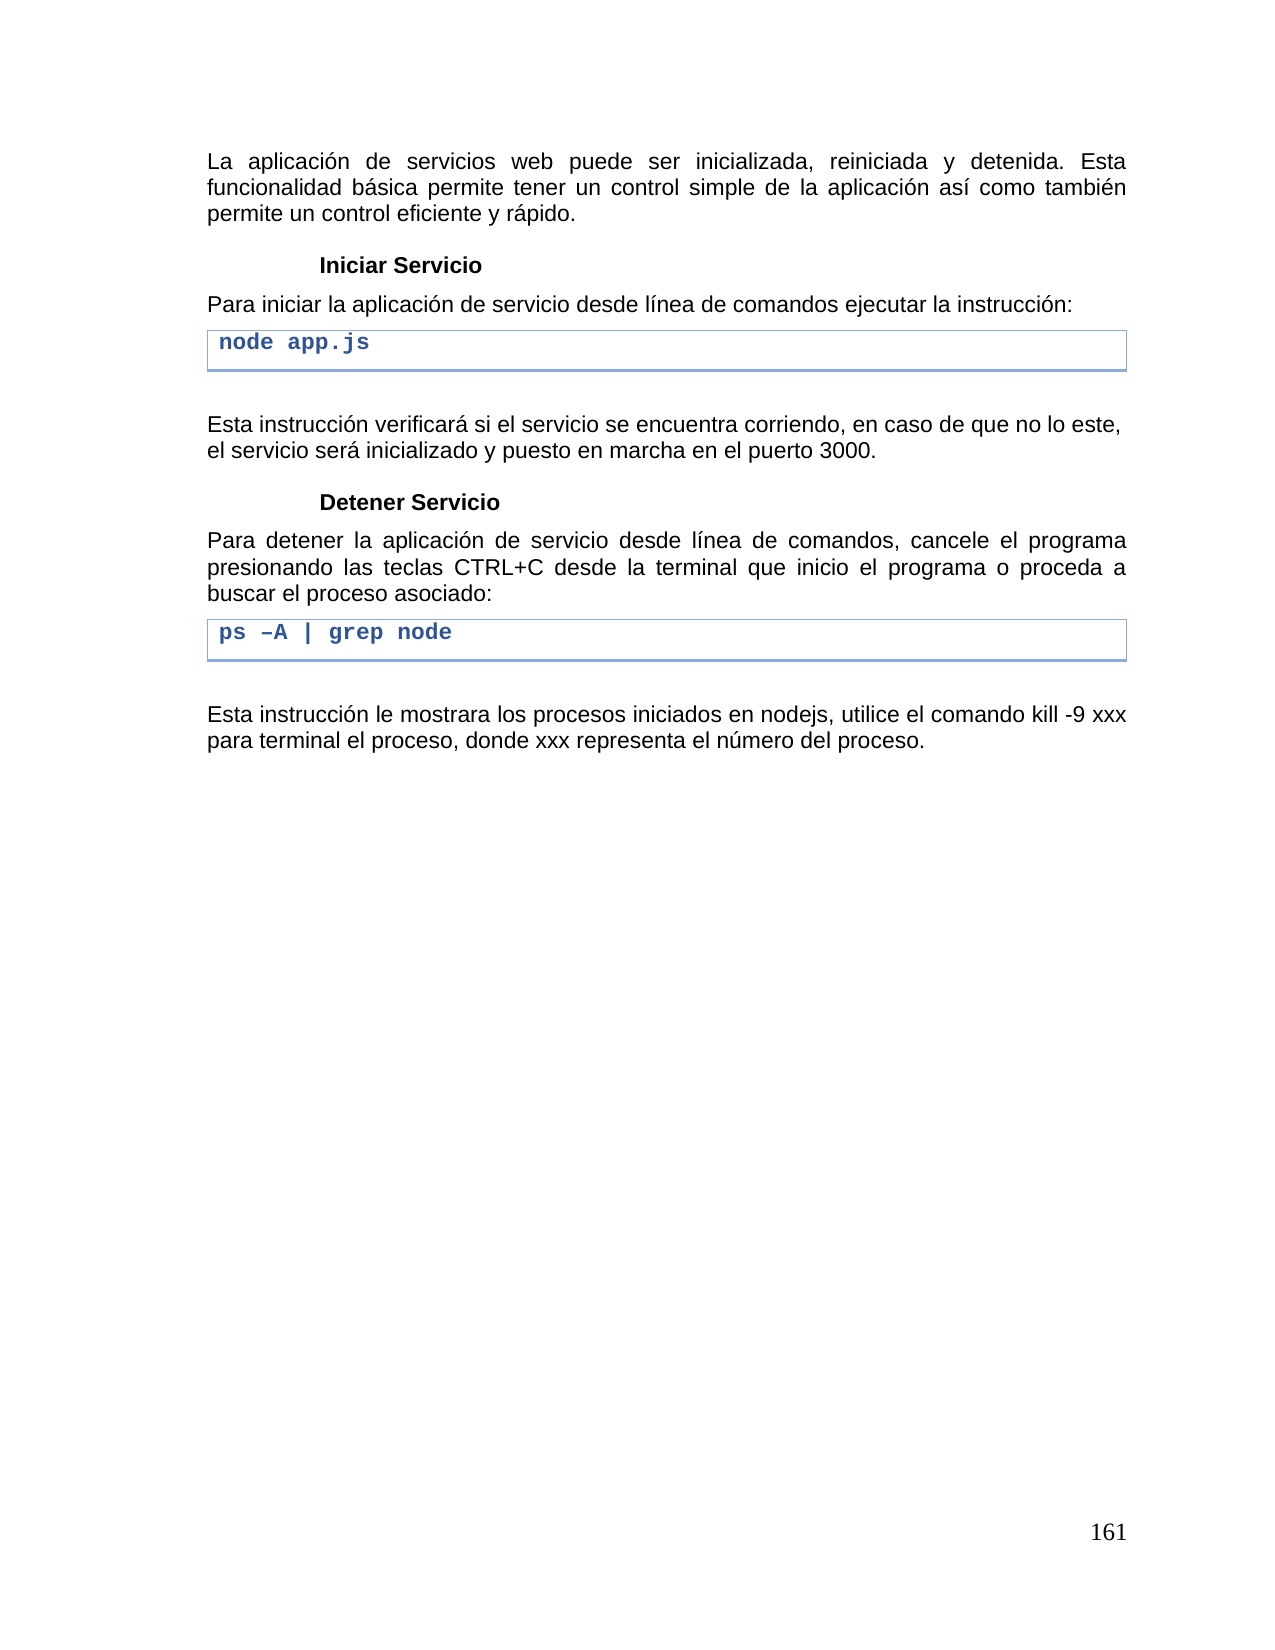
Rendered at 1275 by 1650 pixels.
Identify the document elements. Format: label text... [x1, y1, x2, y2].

text Esta instrucción verificará si el servicio se encuentra corriendo, en caso de que no lo este, el servicio será inicializado y puesto en marcha en el puerto 3000. [207, 411, 1127, 464]
subtitle Detener Servicio [319, 489, 1127, 515]
text Esta instrucción le mostrara los procesos iniciados en nodejs, utilice el comando kill -9 xxx para terminal el proceso, donde xxx representa el número del proceso. [207, 701, 1127, 753]
table_header ps –A | grep node [208, 620, 1126, 658]
text Para iniciar la aplicación de servicio desde línea de comandos ejecutar la instrucción: [207, 291, 1127, 317]
text La aplicación de servicios web puede ser inicializada, reiniciada y detenida. Esta funcionalidad básica permite tener un control simple de la aplicación así como también permite un control eficiente y rápido. [207, 148, 1127, 227]
subtitle Iniciar Servicio [319, 252, 1127, 278]
text Para detener la aplicación de servicio desde línea de comandos, cancele el programa presionando las teclas CTRL+C desde la terminal que inicio el programa o proceda a buscar el proceso asociado: [207, 527, 1127, 607]
table_header node app.js [208, 331, 1126, 369]
